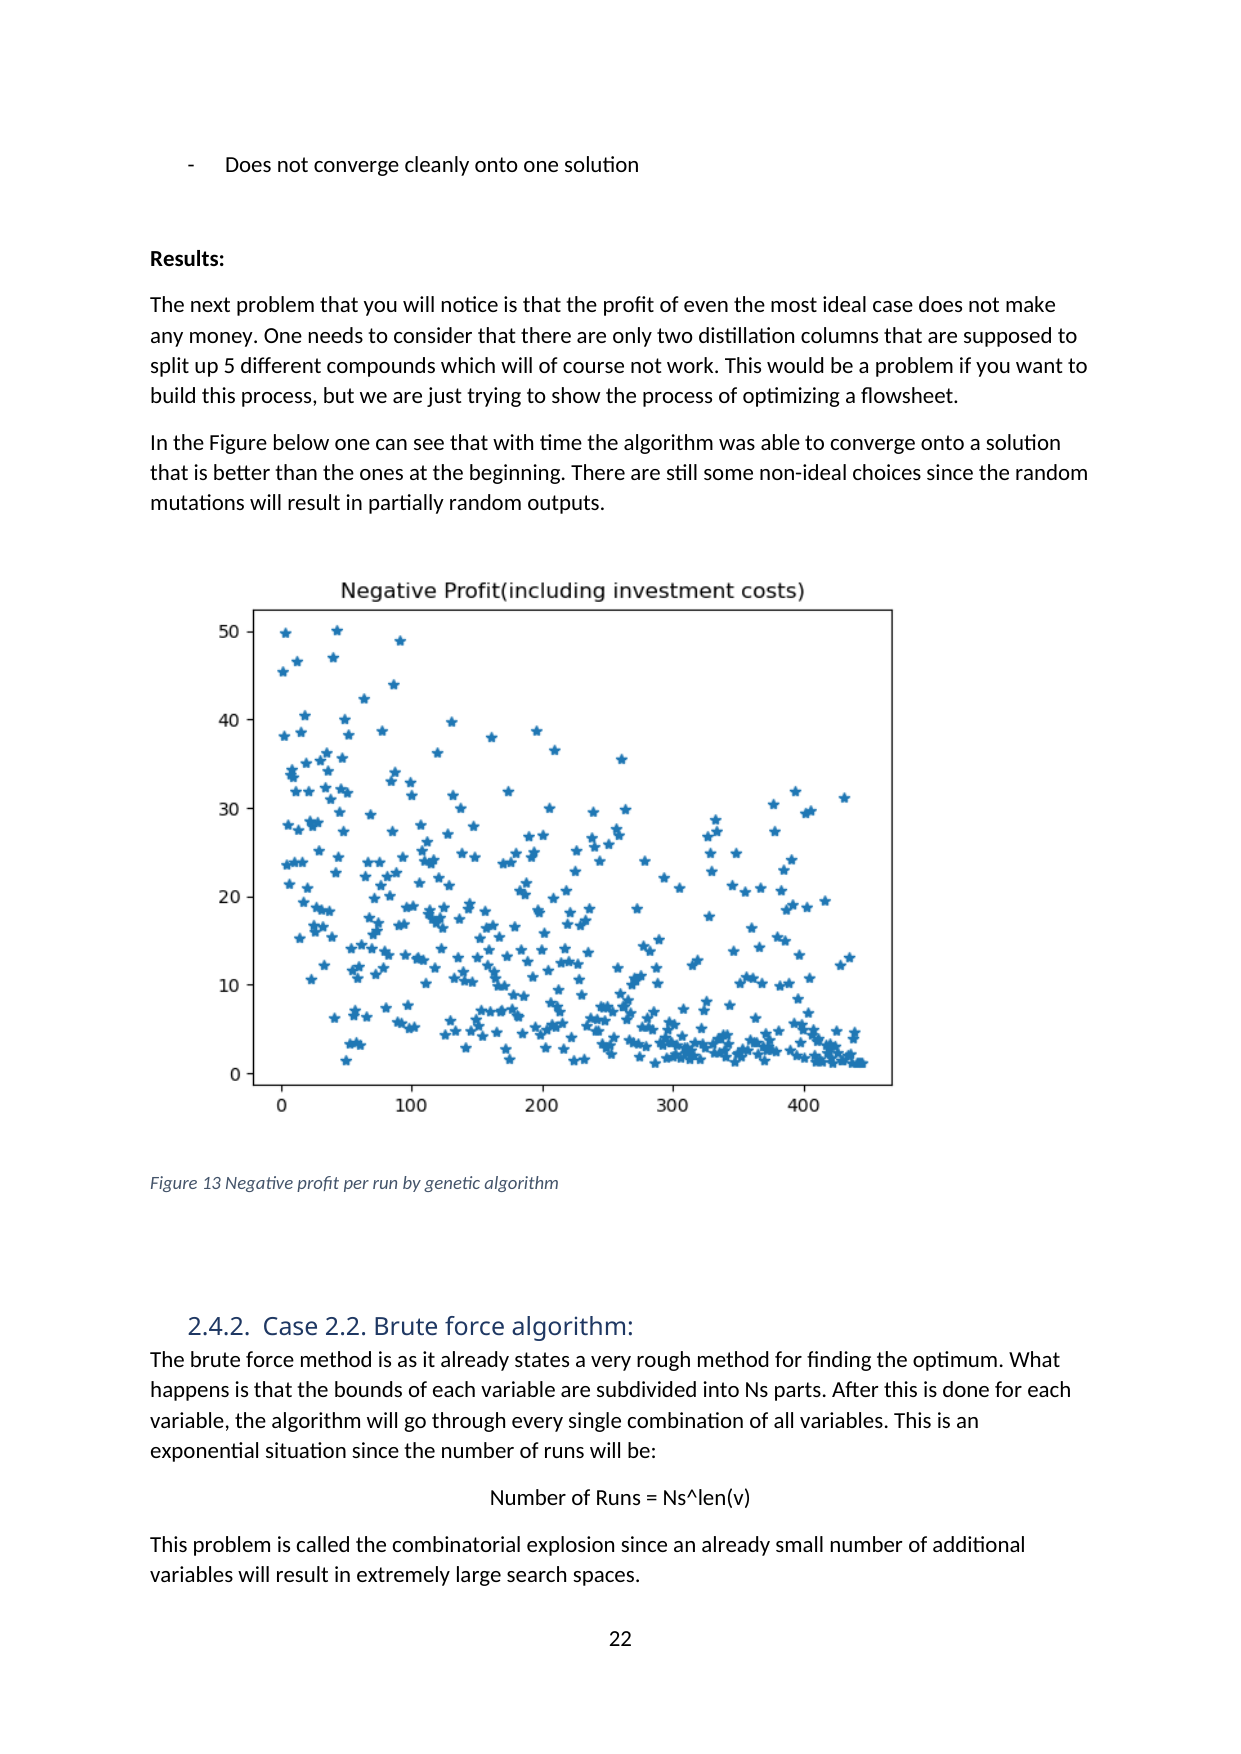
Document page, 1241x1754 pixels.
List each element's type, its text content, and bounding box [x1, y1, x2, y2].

text Number of Runs = Ns^len(v) [150, 1483, 1090, 1511]
text The brute force method is as it already states a very rough method for finding the optimum. What happens is that the bounds of each variable are subdivided into Ns parts. After this is done for each variable, the algorithm will go through every single combination of all variables. This is an exponential situation since the number of runs will be: [150, 1345, 1090, 1464]
subtitle Case 2.2. Brute force algorithm: [187, 1308, 1090, 1343]
list Does not converge cleanly onto one solution [187, 150, 1090, 178]
picture [150, 535, 973, 1153]
text Figure 13 Negative profit per run by genetic algorithm [150, 1171, 1090, 1194]
text The next problem that you will notice is that the profit of even the most ideal case does not make any money. One needs to consider that there are only two distillation columns that are supposed to split up 5 different compounds which will of course not work. This would be a problem if you want to build this process, but we are just trying to show the process of optimizing a flowsheet. [150, 291, 1090, 409]
text Results: [150, 244, 1090, 272]
text This problem is called the combinatorial explosion since an already small number of additional variables will result in extremely large search spaces. [150, 1530, 1090, 1588]
text In the Figure below one can see that with time the algorithm was able to converge onto a solution that is better than the ones at the beginning. There are still some non-ideal choices since the random mutations will result in partially random outputs. [150, 428, 1090, 517]
